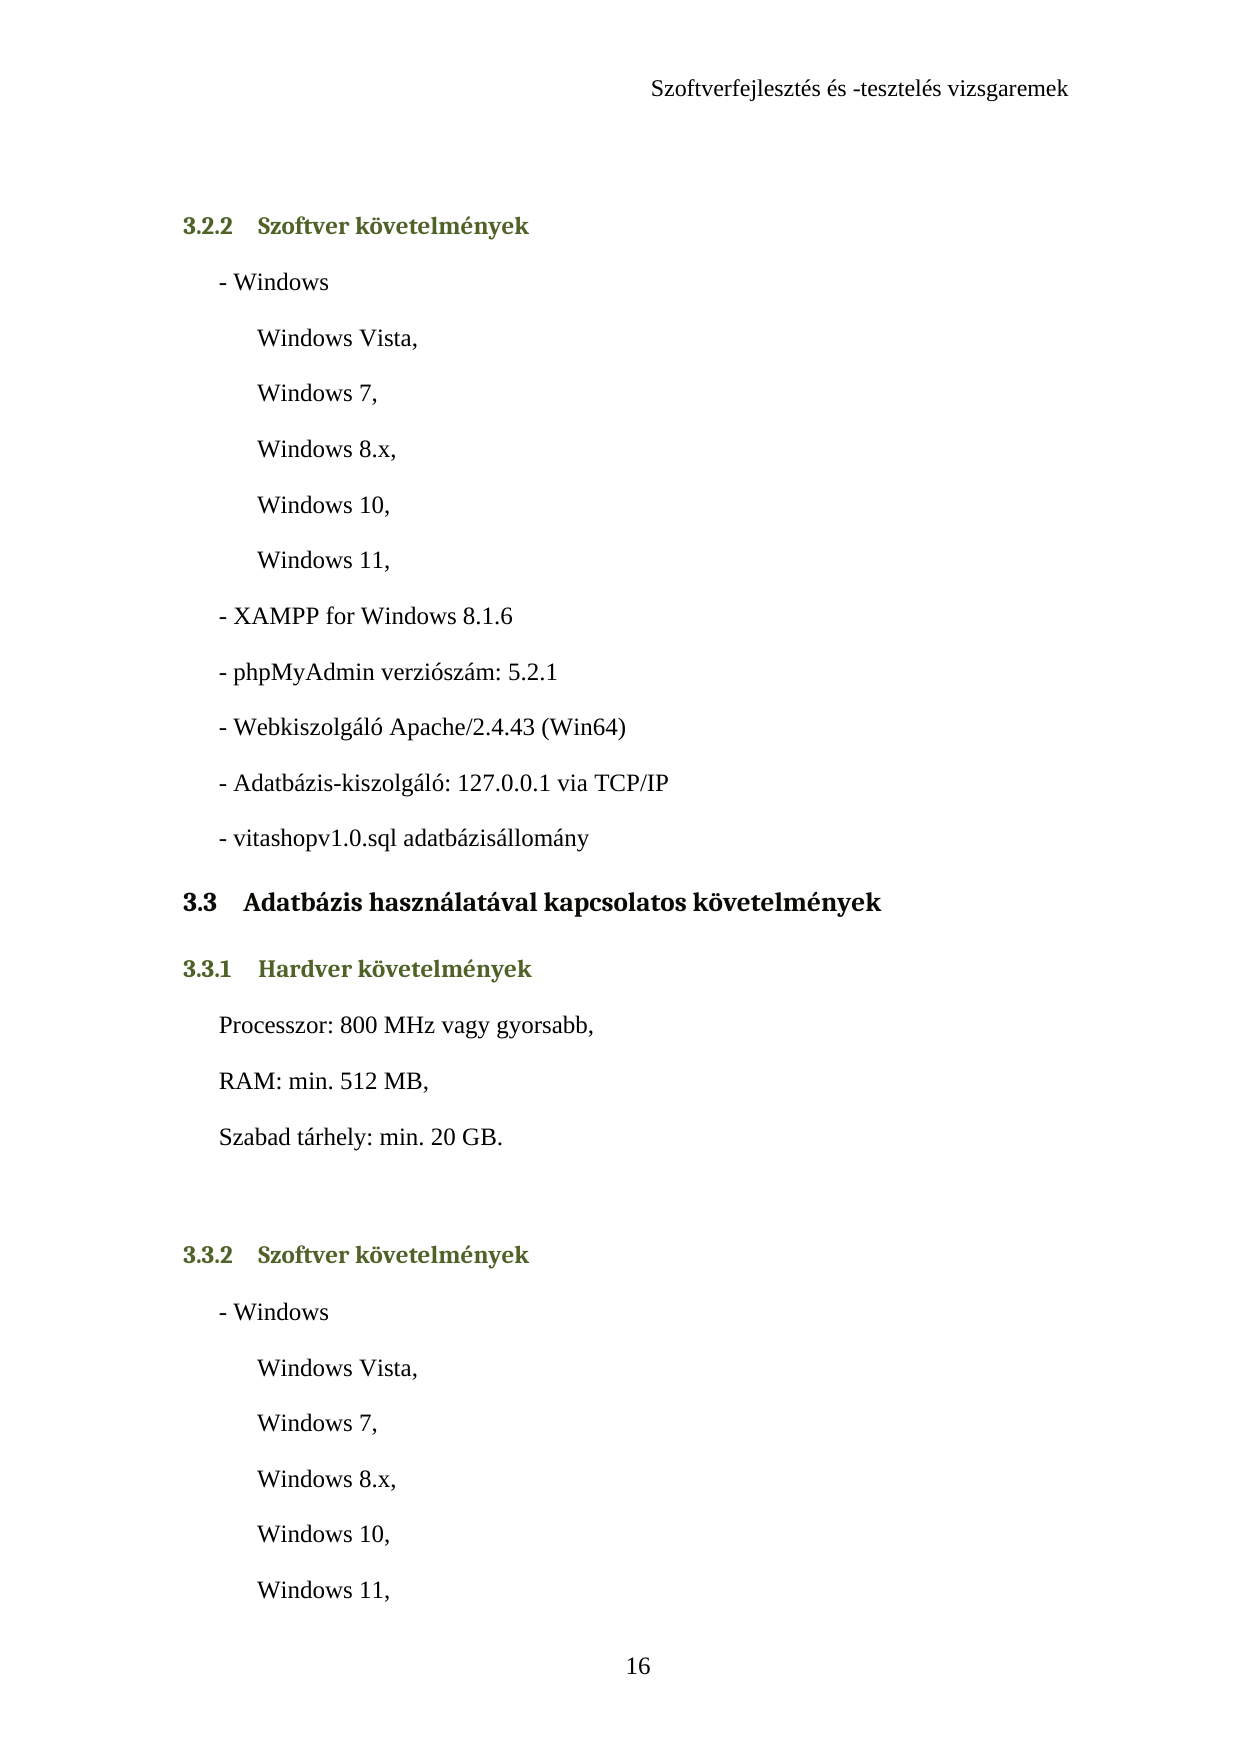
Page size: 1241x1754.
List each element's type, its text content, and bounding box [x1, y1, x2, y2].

text Windows 10, [183, 490, 1092, 518]
text Processzor: 800 MHz vagy gyorsabb, [183, 1011, 1092, 1039]
text Windows 11, [183, 1575, 1092, 1604]
text - XAMPP for Windows 8.1.6 [183, 601, 1092, 630]
subtitle Adatbázis használatával kapcsolatos követelmények [183, 887, 1092, 919]
text Windows 7, [183, 1408, 1092, 1437]
text Windows Vista, [183, 323, 1092, 352]
text - Webkiszolgáló Apache/2.4.43 (Win64) [183, 712, 1092, 741]
text Windows 8.x, [183, 434, 1092, 463]
text - Windows [183, 267, 1092, 296]
text Windows 8.x, [183, 1464, 1092, 1493]
text Windows Vista, [183, 1353, 1092, 1381]
subtitle Szoftver követelmények [183, 1241, 1092, 1270]
text - Windows [183, 1297, 1092, 1326]
text Windows 10, [183, 1519, 1092, 1548]
text RAM: min. 512 MB, [183, 1066, 1092, 1095]
subtitle Szoftver követelmények [183, 212, 1092, 240]
text - Adatbázis-kiszolgáló: 127.0.0.1 via TCP/IP [183, 768, 1092, 797]
text - phpMyAdmin verziószám: 5.2.1 [183, 657, 1092, 685]
text Windows 7, [183, 378, 1092, 407]
text - vitashopv1.0.sql adatbázisállomány [183, 823, 1092, 852]
text Szabad tárhely: min. 20 GB. [183, 1122, 1092, 1151]
subtitle Hardver követelmények [183, 955, 1092, 984]
text Windows 11, [183, 545, 1092, 574]
